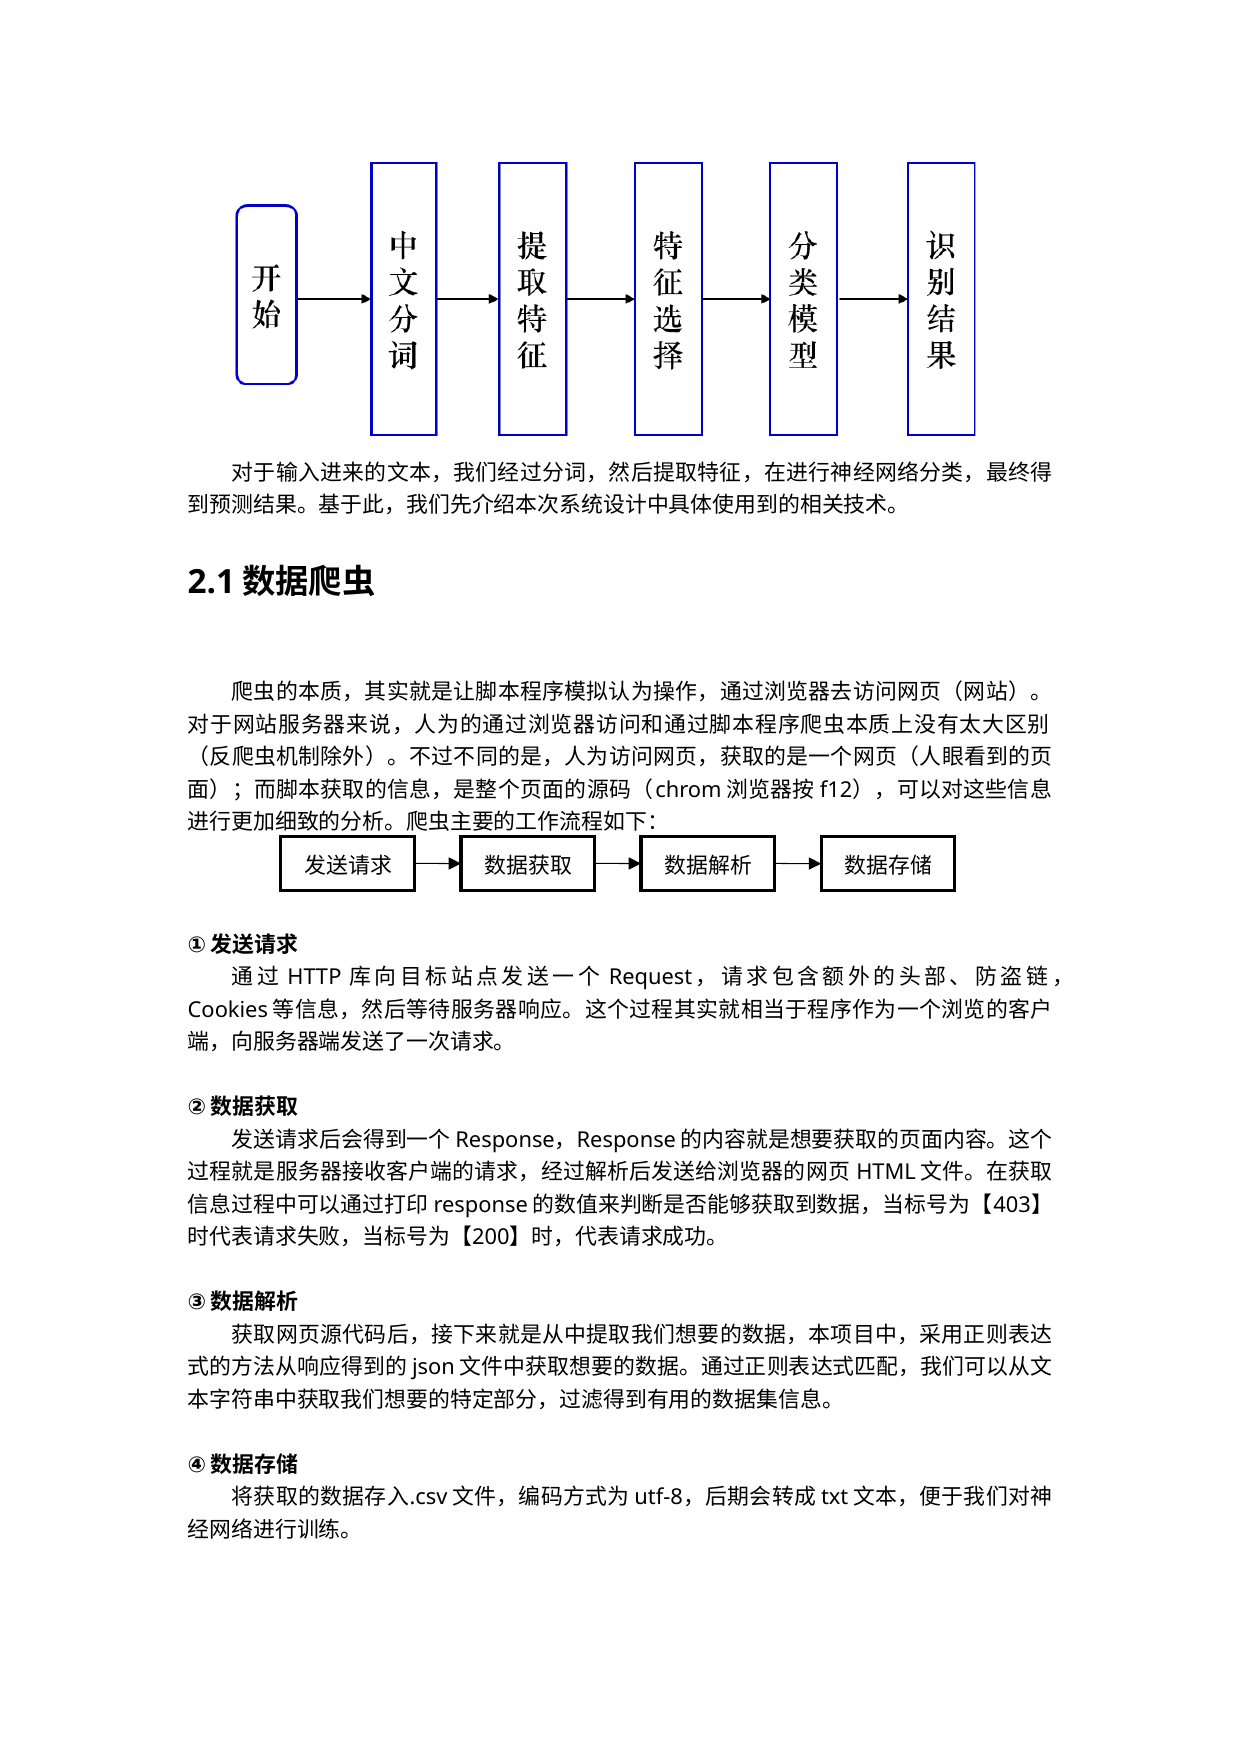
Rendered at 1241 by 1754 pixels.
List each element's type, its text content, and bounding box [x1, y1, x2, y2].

text 通过HTTP库向目标站点发送一个Request，请求包含额外的头部、防盗链，Cookies等信息，然后等待服务器响应。这个过程其实就相当于程序作为一个浏览的客户端，向服务器端发送了一次请求。 [187, 959, 1053, 1056]
text ②数据获取 [187, 1089, 1053, 1121]
picture [231, 162, 976, 436]
text ③数据解析 [187, 1284, 1053, 1316]
text ④数据存储 [187, 1446, 1053, 1479]
text 发送请求后会得到一个Response，Response的内容就是想要获取的页面内容。这个过程就是服务器接收客户端的请求，经过解析后发送给浏览器的网页HTML文件。在获取信息过程中可以通过打印response的数值来判断是否能够获取到数据，当标号为【403】时代表请求失败，当标号为【200】时，代表请求成功。 [187, 1121, 1053, 1251]
text 获取网页源代码后，接下来就是从中提取我们想要的数据，本项目中，采用正则表达式的方法从响应得到的json文件中获取想要的数据。通过正则表达式匹配，我们可以从文本字符串中获取我们想要的特定部分，过滤得到有用的数据集信息。 [187, 1316, 1053, 1414]
text 将获取的数据存入.csv文件，编码方式为utf-8，后期会转成txt文本，便于我们对神经网络进行训练。 [187, 1479, 1053, 1544]
text 对于输入进来的文本，我们经过分词，然后提取特征，在进行神经网络分类，最终得到预测结果。基于此，我们先介绍本次系统设计中具体使用到的相关技术。 [187, 454, 1053, 519]
text 爬虫的本质，其实就是让脚本程序模拟认为操作，通过浏览器去访问网页（网站）。对于网站服务器来说，人为的通过浏览器访问和通过脚本程序爬虫本质上没有太大区别（反爬虫机制除外）。不过不同的是，人为访问网页，获取的是一个网页（人眼看到的页面）；而脚本获取的信息，是整个页面的源码（chrom浏览器按f12），可以对这些信息进行更加细致的分析。爬虫主要的工作流程如下： [187, 674, 1053, 836]
subtitle 2.1数据爬虫 [187, 547, 1053, 612]
text ①发送请求 [187, 926, 1053, 959]
